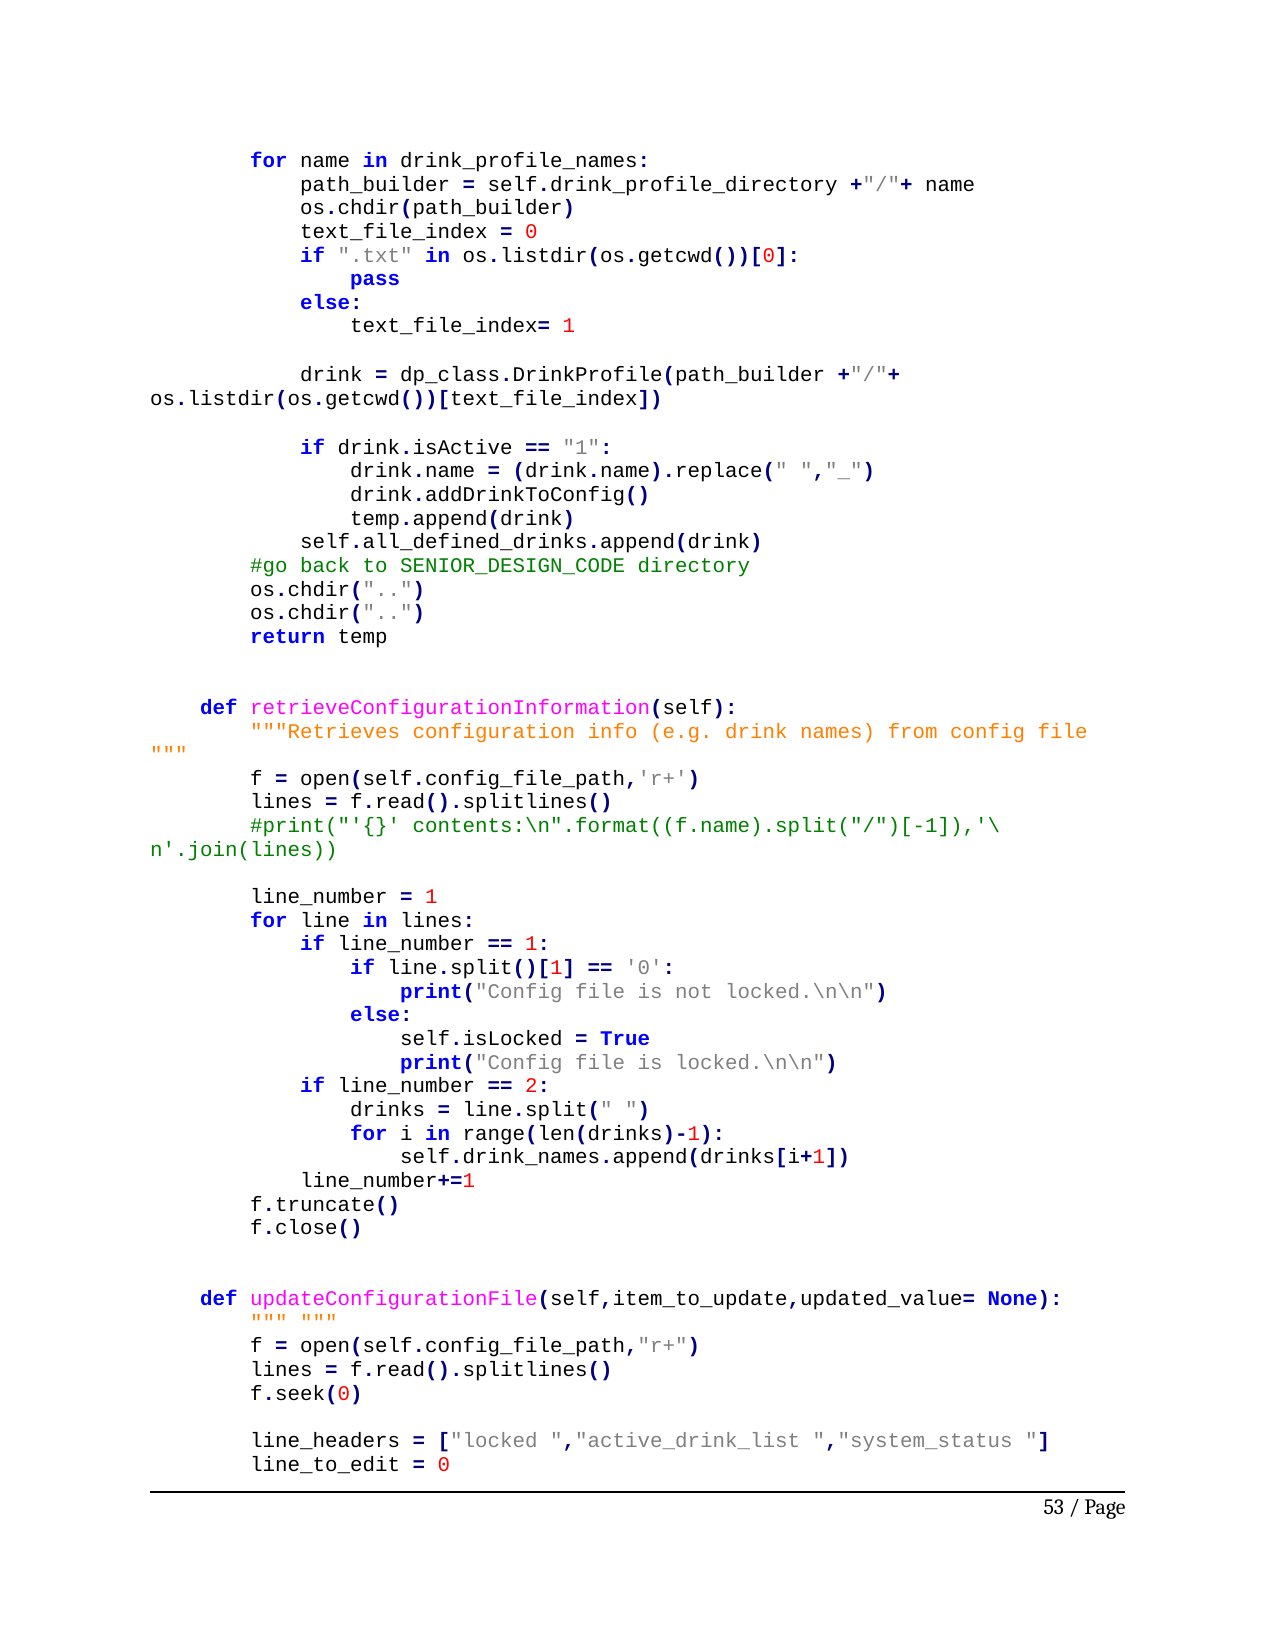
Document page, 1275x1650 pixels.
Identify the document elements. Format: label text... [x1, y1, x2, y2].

text """ """ [150, 1312, 1125, 1335]
text self.all_defined_drinks.append(drink) [150, 531, 1125, 555]
text if line_number == 2: [150, 1075, 1125, 1099]
text f = open(self.config_file_path,'r+') [150, 768, 1125, 792]
text if line.split()[1] == '0': [150, 957, 1125, 981]
text line_headers = ["locked ","active_drink_list ","system_status "] [150, 1430, 1125, 1454]
text line_to_edit = 0 [150, 1454, 1125, 1477]
text line_number = 1 [150, 886, 1125, 910]
text lines = f.read().splitlines() [150, 792, 1125, 815]
text os.chdir("..") [150, 579, 1125, 602]
text os.chdir("..") [150, 602, 1125, 626]
text lines = f.read().splitlines() [150, 1359, 1125, 1383]
text line_number+=1 [150, 1170, 1125, 1193]
text for i in range(len(drinks)-1): [150, 1123, 1125, 1146]
text f.seek(0) [150, 1383, 1125, 1406]
text else: [150, 292, 1125, 316]
text print("Config file is locked.\n\n") [150, 1052, 1125, 1075]
text text_file_index = 0 [150, 221, 1125, 244]
text self.isLocked = True [150, 1028, 1125, 1052]
text if ".txt" in os.listdir(os.getcwd())[0]: [150, 244, 1125, 268]
text f = open(self.config_file_path,"r+") [150, 1335, 1125, 1359]
text if drink.isActive == "1": [150, 437, 1125, 461]
text #print("'{}' contents:\n".format((f.name).split("/")[-1]),'\n'.join(lines)) [150, 815, 1125, 862]
text self.drink_names.append(drinks[i+1]) [150, 1146, 1125, 1170]
text drink.name = (drink.name).replace(" ","_") [150, 461, 1125, 484]
text for line in lines: [150, 910, 1125, 933]
text f.close() [150, 1217, 1125, 1241]
text else: [150, 1004, 1125, 1028]
text f.truncate() [150, 1193, 1125, 1217]
text return temp [150, 626, 1125, 650]
text #go back to SENIOR_DESIGN_CODE directory [150, 555, 1125, 579]
text def retrieveConfigurationInformation(self): [150, 697, 1125, 721]
text text_file_index= 1 [150, 316, 1125, 339]
text path_builder = self.drink_profile_directory +"/"+ name [150, 174, 1125, 197]
text if line_number == 1: [150, 933, 1125, 957]
text os.chdir(path_builder) [150, 197, 1125, 221]
text pass [150, 268, 1125, 292]
text drinks = line.split(" ") [150, 1099, 1125, 1123]
text for name in drink_profile_names: [150, 150, 1125, 174]
text temp.append(drink) [150, 508, 1125, 531]
text drink.addDrinkToConfig() [150, 484, 1125, 508]
text def updateConfigurationFile(self,item_to_update,updated_value= None): [150, 1288, 1125, 1312]
text """Retrieves configuration info (e.g. drink names) from config file """ [150, 721, 1125, 768]
text drink = dp_class.DrinkProfile(path_builder +"/"+ os.listdir(os.getcwd())[text_file_index]) [150, 364, 1125, 412]
text print("Config file is not locked.\n\n") [150, 981, 1125, 1004]
